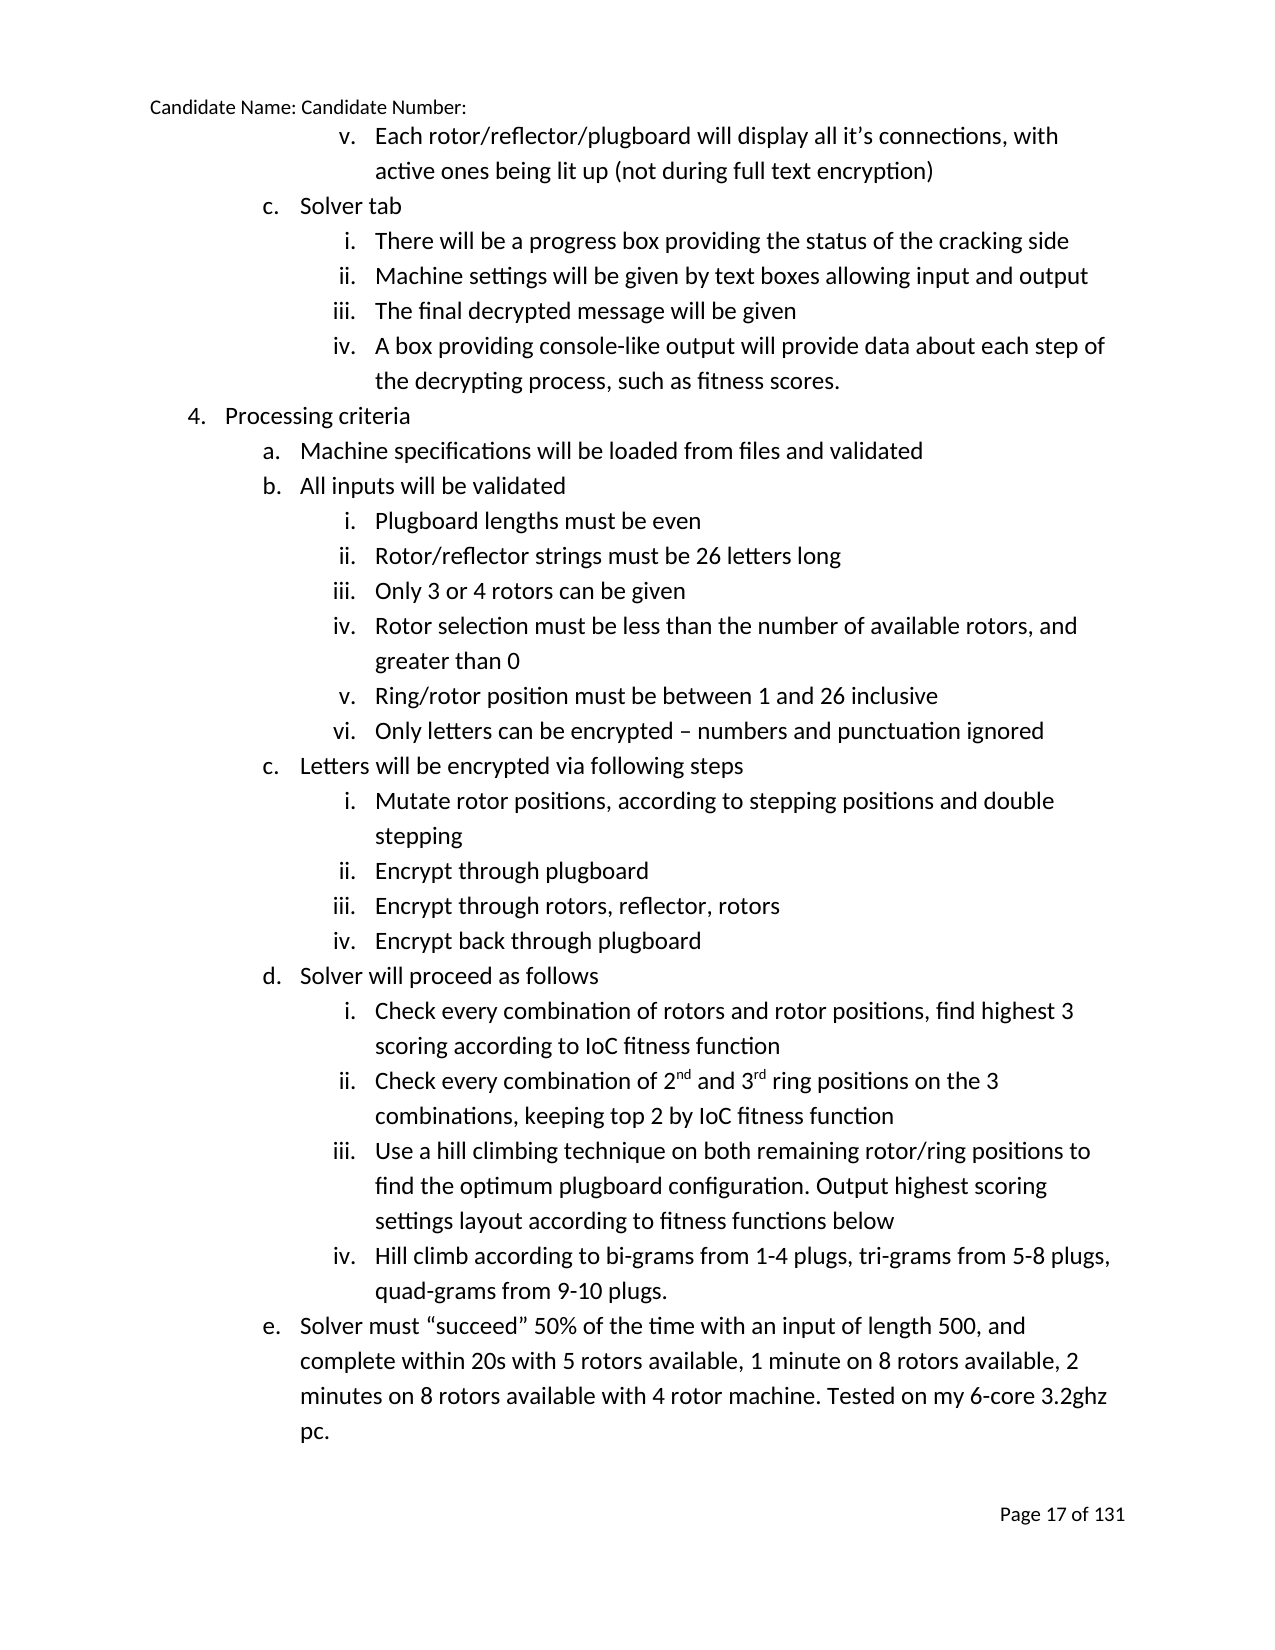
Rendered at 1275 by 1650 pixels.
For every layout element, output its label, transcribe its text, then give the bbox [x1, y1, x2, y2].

list Only 3 or 4 rotors can be given [356, 575, 1125, 606]
list Ring/rotor position must be between 1 and 26 inclusive [356, 680, 1125, 711]
list Encrypt through rotors, reflector, rotors [356, 890, 1125, 921]
list Encrypt through plugboard [356, 855, 1125, 886]
list Use a hill climbing technique on both remaining rotor/ring positions to find the optimum plugboard configuration. Output highest scoring settings layout according to fitness functions below [356, 1135, 1125, 1236]
list Processing criteria [187, 400, 1125, 431]
list Plugboard lengths must be even [356, 505, 1125, 536]
list Encrypt back through plugboard [356, 925, 1125, 956]
list The final decrypted message will be given [356, 295, 1125, 326]
list Check every combination of rotors and rotor positions, find highest 3 scoring according to IoC fitness function [356, 995, 1125, 1061]
list Rotor selection must be less than the number of available rotors, and greater than 0 [356, 610, 1125, 676]
list All inputs will be validated [262, 470, 1125, 501]
list A box providing console-like output will provide data about each step of the decrypting process, such as fitness scores. [356, 330, 1125, 396]
list Machine settings will be given by text boxes allowing input and output [356, 260, 1125, 291]
list Hill climb according to bi-grams from 1-4 plugs, tri-grams from 5-8 plugs, quad-grams from 9-10 plugs. [356, 1240, 1125, 1306]
list Each rotor/reflector/plugboard will display all it’s connections, with active ones being lit up (not during full text encryption) [356, 120, 1125, 186]
list Mutate rotor positions, according to stepping positions and double stepping [356, 785, 1125, 851]
list There will be a progress box providing the status of the cracking side [356, 225, 1125, 256]
list Solver will proceed as follows [262, 960, 1125, 991]
list Check every combination of 2nd and 3rd ring positions on the 3 combinations, keeping top 2 by IoC fitness function [356, 1065, 1125, 1131]
list Solver tab [262, 190, 1125, 221]
list Machine specifications will be loaded from files and validated [262, 435, 1125, 466]
list Solver must “succeed” 50% of the time with an input of length 500, and complete within 20s with 5 rotors available, 1 minute on 8 rotors available, 2 minutes on 8 rotors available with 4 rotor machine. Tested on my 6-core 3.2ghz pc. [262, 1310, 1125, 1446]
list Only letters can be encrypted – numbers and punctuation ignored [356, 715, 1125, 746]
list Rotor/reflector strings must be 26 letters long [356, 540, 1125, 571]
list Letters will be encrypted via following steps [262, 750, 1125, 781]
